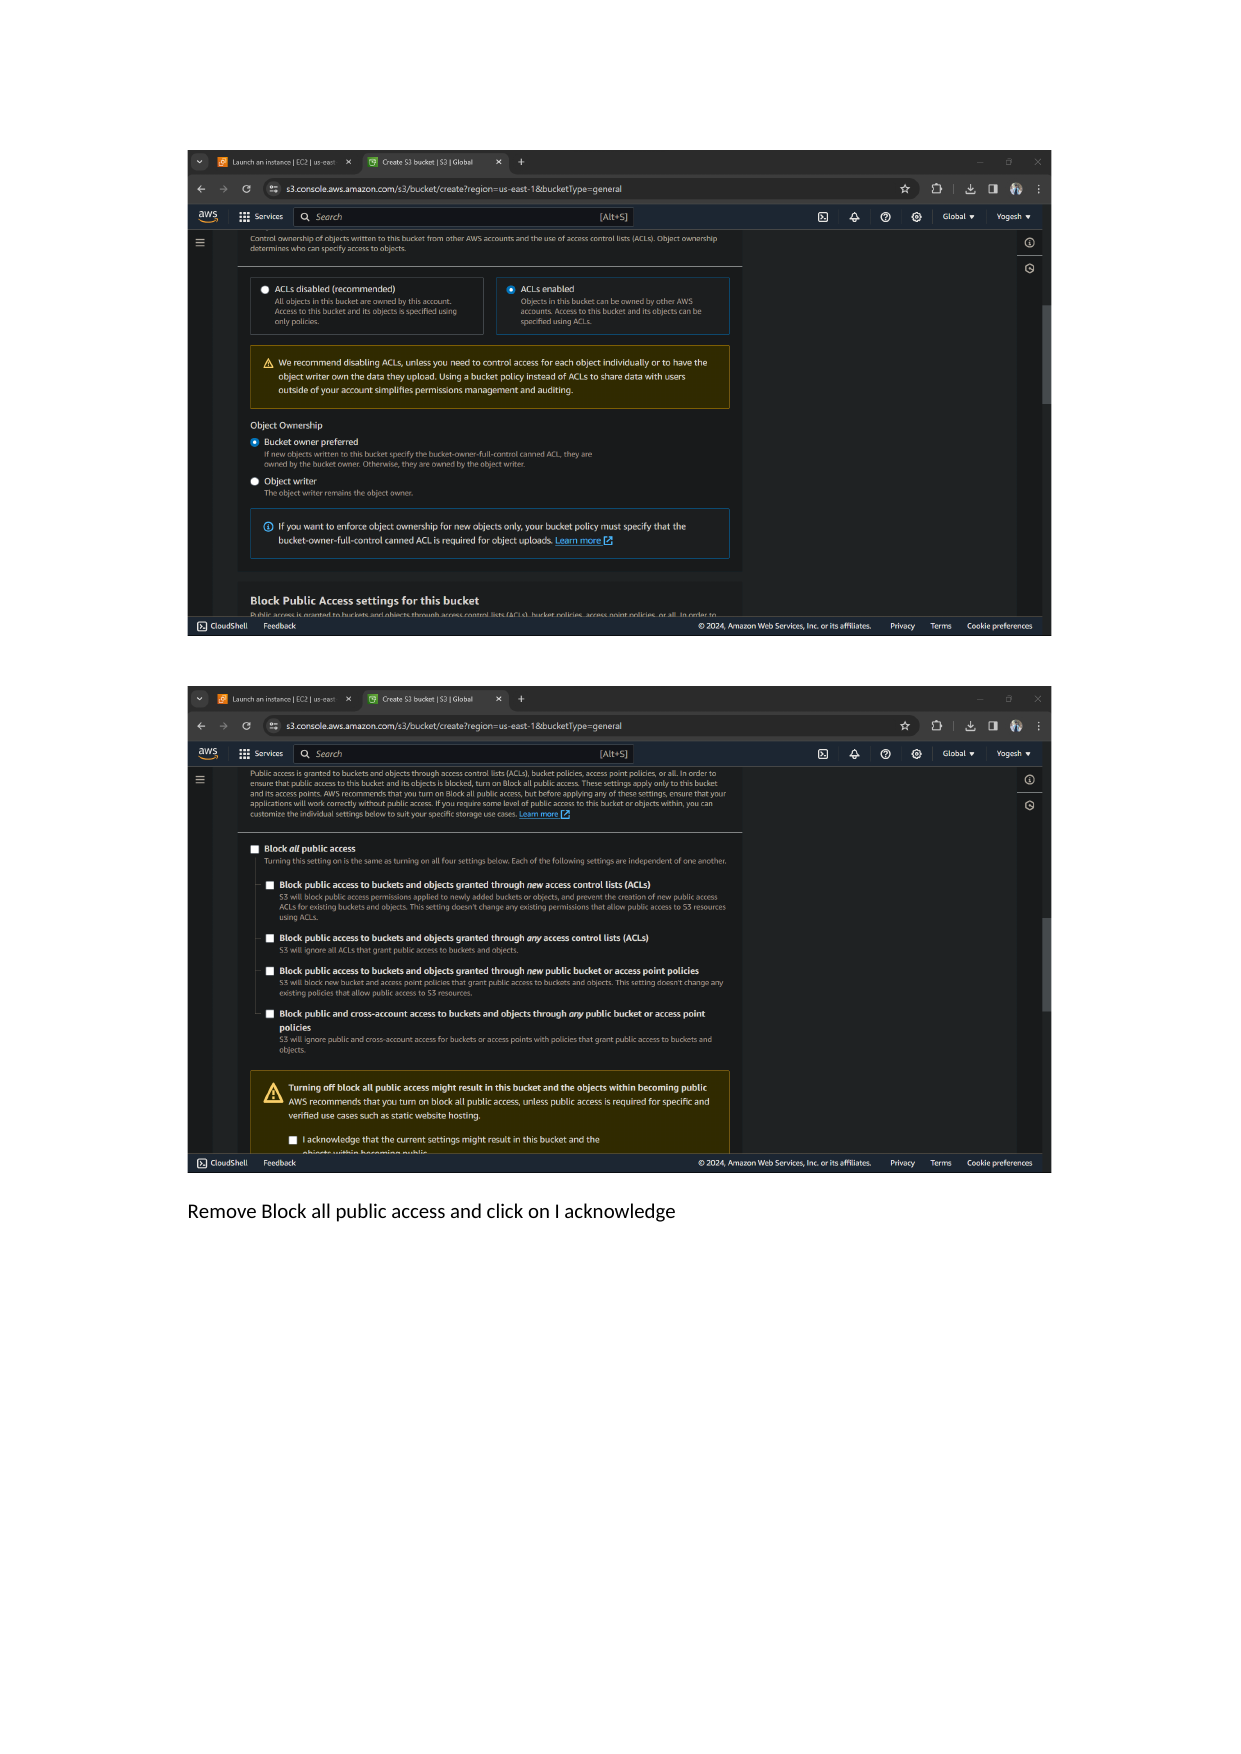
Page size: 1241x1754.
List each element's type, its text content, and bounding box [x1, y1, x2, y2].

picture [187, 686, 1052, 1173]
picture [187, 150, 1052, 636]
list Remove Block all public access and click on I acknowledge [187, 1198, 1053, 1224]
